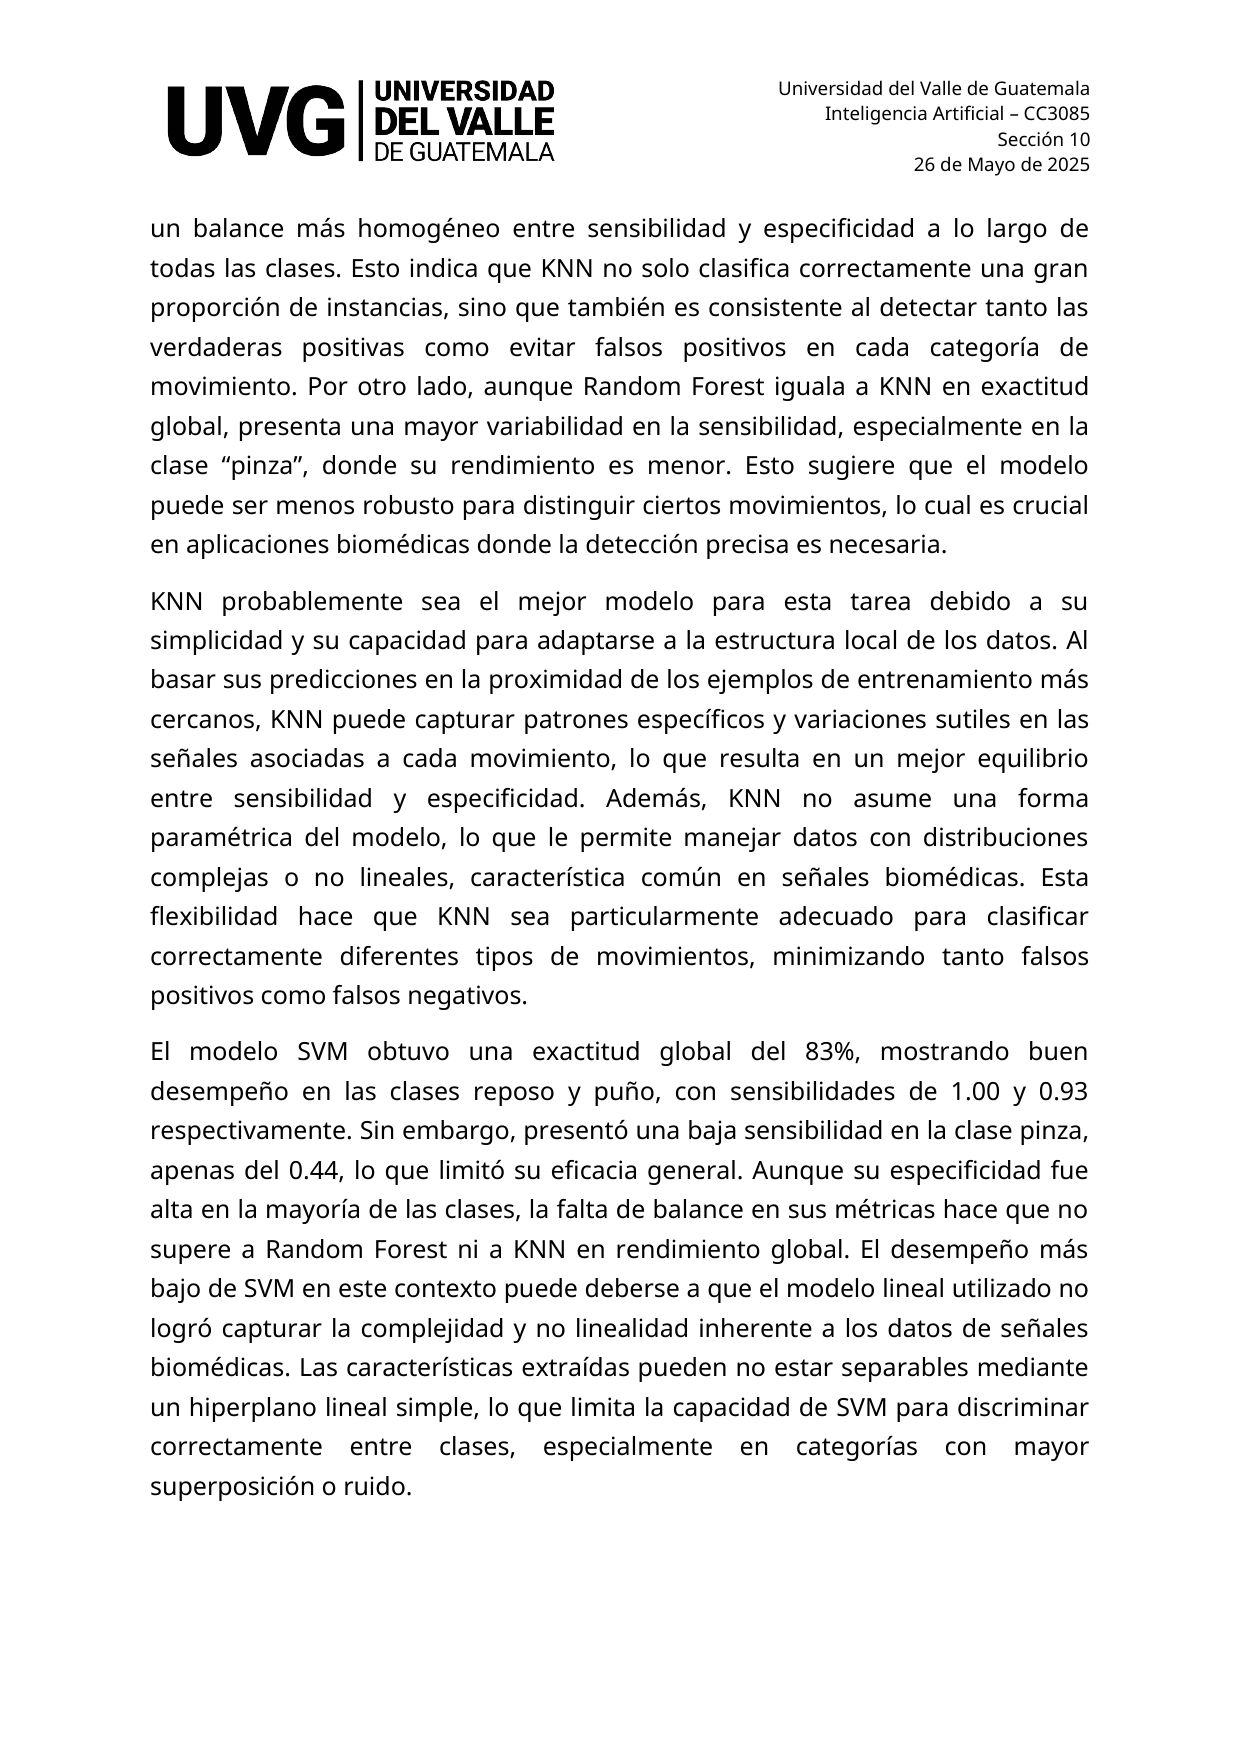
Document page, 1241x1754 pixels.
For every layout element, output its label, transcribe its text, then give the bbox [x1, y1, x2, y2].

text KNN probablemente sea el mejor modelo para esta tarea debido a su simplicidad y su capacidad para adaptarse a la estructura local de los datos. Al basar sus predicciones en la proximidad de los ejemplos de entrenamiento más cercanos, KNN puede capturar patrones específicos y variaciones sutiles en las señales asociadas a cada movimiento, lo que resulta en un mejor equilibrio entre sensibilidad y especificidad. Además, KNN no asume una forma paramétrica del modelo, lo que le permite manejar datos con distribuciones complejas o no lineales, característica común en señales biomédicas. Esta flexibilidad hace que KNN sea particularmente adecuado para clasificar correctamente diferentes tipos de movimientos, minimizando tanto falsos positivos como falsos negativos. [150, 583, 1090, 1012]
text El modelo SVM obtuvo una exactitud global del 83%, mostrando buen desempeño en las clases reposo y puño, con sensibilidades de 1.00 y 0.93 respectivamente. Sin embargo, presentó una baja sensibilidad en la clase pinza, apenas del 0.44, lo que limitó su eficacia general. Aunque su especificidad fue alta en la mayoría de las clases, la falta de balance en sus métricas hace que no supere a Random Forest ni a KNN en rendimiento global. El desempeño más bajo de SVM en este contexto puede deberse a que el modelo lineal utilizado no logró capturar la complejidad y no linealidad inherente a los datos de señales biomédicas. Las características extraídas pueden no estar separables mediante un hiperplano lineal simple, lo que limita la capacidad de SVM para discriminar correctamente entre clases, especialmente en categorías con mayor superposición o ruido. [150, 1034, 1090, 1502]
picture [150, 59, 572, 182]
